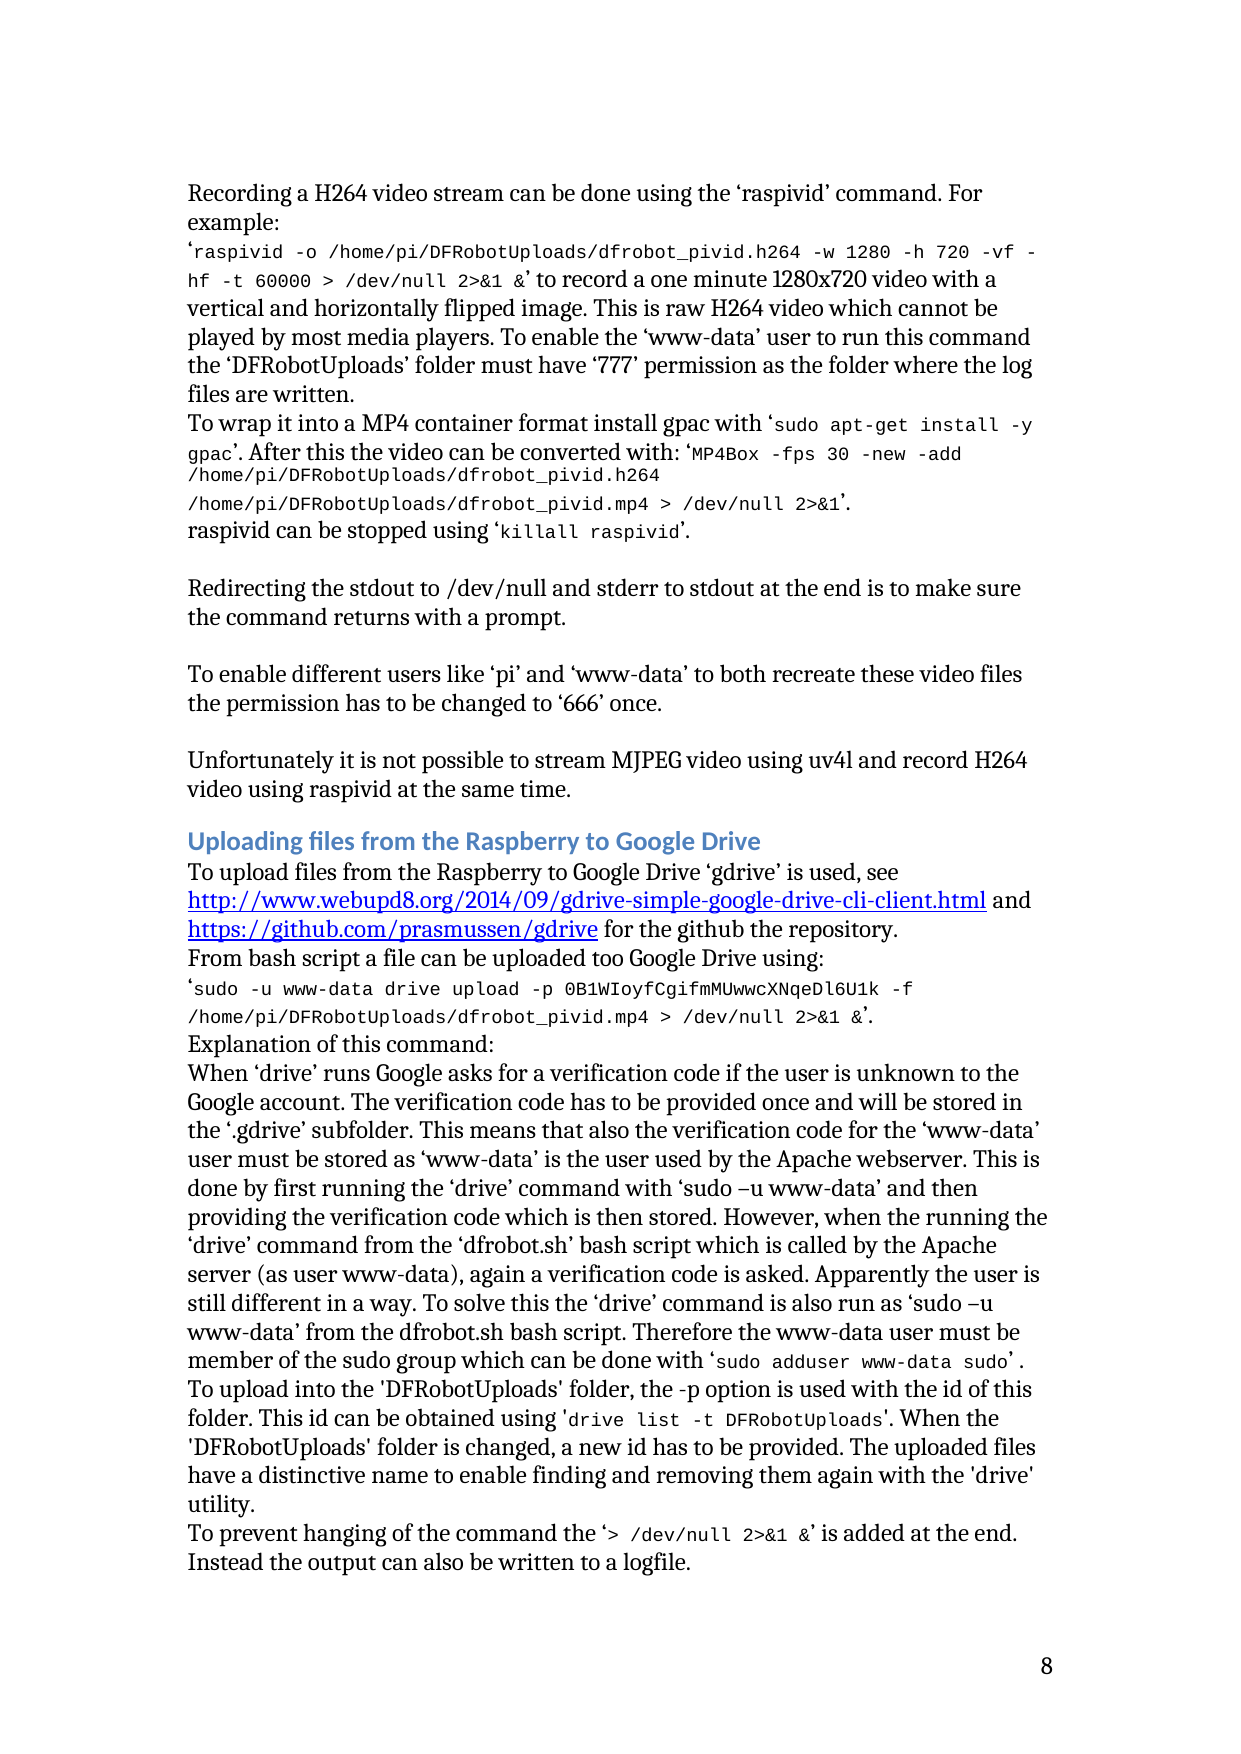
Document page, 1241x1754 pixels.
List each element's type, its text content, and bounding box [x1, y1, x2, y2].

text When ‘drive’ runs Google asks for a verification code if the user is unknown to the Google account. The verification code has to be provided once and will be stored in the ‘.gdrive’ subfolder. This means that also the verification code for the ‘www-data’ user must be stored as ‘www-data’ is the user used by the Apache webserver. This is done by first running the ‘drive’ command with ‘sudo –u www-data’ and then providing the verification code which is then stored. However, when the running the ‘drive’ command from the ‘dfrobot.sh’ bash script which is called by the Apache server (as user www-data), again a verification code is asked. Apparently the user is still different in a way. To solve this the ‘drive’ command is also run as ‘sudo –u www-data’ from the dfrobot.sh bash script. Therefore the www-data user must be member of the sudo group which can be done with ‘sudo adduser www-data sudo’ . [187, 1059, 1053, 1375]
text Explanation of this command: [187, 1030, 1053, 1059]
text To wrap it into a MP4 container format install gpac with ‘sudo apt-get install -y gpac’. After this the video can be converted with: ‘MP4Box -fps 30 -new -add /home/pi/DFRobotUploads/dfrobot_pivid.h264 /home/pi/DFRobotUploads/dfrobot_pivid.mp4 > /dev/null 2>&1’. [187, 409, 1053, 516]
text Redirecting the stdout to /dev/null and stderr to stdout at the end is to make sure the command returns with a prompt. [187, 574, 1053, 631]
text raspivid can be stopped using ‘killall raspivid’. [187, 516, 1053, 545]
text Recording a H264 video stream can be done using the ‘raspivid’ command. For example: [187, 179, 1053, 236]
text To upload into the 'DFRobotUploads' folder, the -p option is used with the id of this folder. This id can be obtained using 'drive list -t DFRobotUploads'. When the 'DFRobotUploads' folder is changed, a new id has to be provided. The uploaded files have a distinctive name to enable finding and removing them again with the 'drive' utility. [187, 1375, 1053, 1519]
text ‘sudo -u www-data drive upload -p 0B1WIoyfCgifmMUwwcXNqeDl6U1k -f /home/pi/DFRobotUploads/dfrobot_pivid.mp4 > /dev/null 2>&1 &’. [187, 973, 1053, 1030]
text To enable different users like ‘pi’ and ‘www-data’ to both recreate these video files the permission has to be changed to ‘666’ once. [187, 660, 1053, 717]
text To prevent hanging of the command the ‘> /dev/null 2>&1 &’ is added at the end. Instead the output can also be written to a logfile. [187, 1519, 1053, 1576]
text To upload files from the Raspberry to Google Drive ‘gdrive’ is used, see http://www.webupd8.org/2014/09/gdrive-simple-google-drive-cli-client.html and https://github.com/prasmussen/gdrive for the github the repository. [187, 858, 1053, 944]
text Unfortunately it is not possible to stream MJPEG video using uv4l and record H264 video using raspivid at the same time. [187, 746, 1053, 804]
text From bash script a file can be uploaded too Google Drive using: [187, 944, 1053, 973]
text ‘raspivid -o /home/pi/DFRobotUploads/dfrobot_pivid.h264 -w 1280 -h 720 -vf -hf -t 60000 > /dev/null 2>&1 &’ to record a one minute 1280x720 video with a vertical and horizontally flipped image. This is raw H264 video which cannot be played by most media players. To enable the ‘www-data’ user to run this command the ‘DFRobotUploads’ folder must have ‘777’ permission as the folder where the log files are written. [187, 236, 1053, 409]
subtitle Uploading files from the Raspberry to Google Drive [187, 824, 1053, 858]
